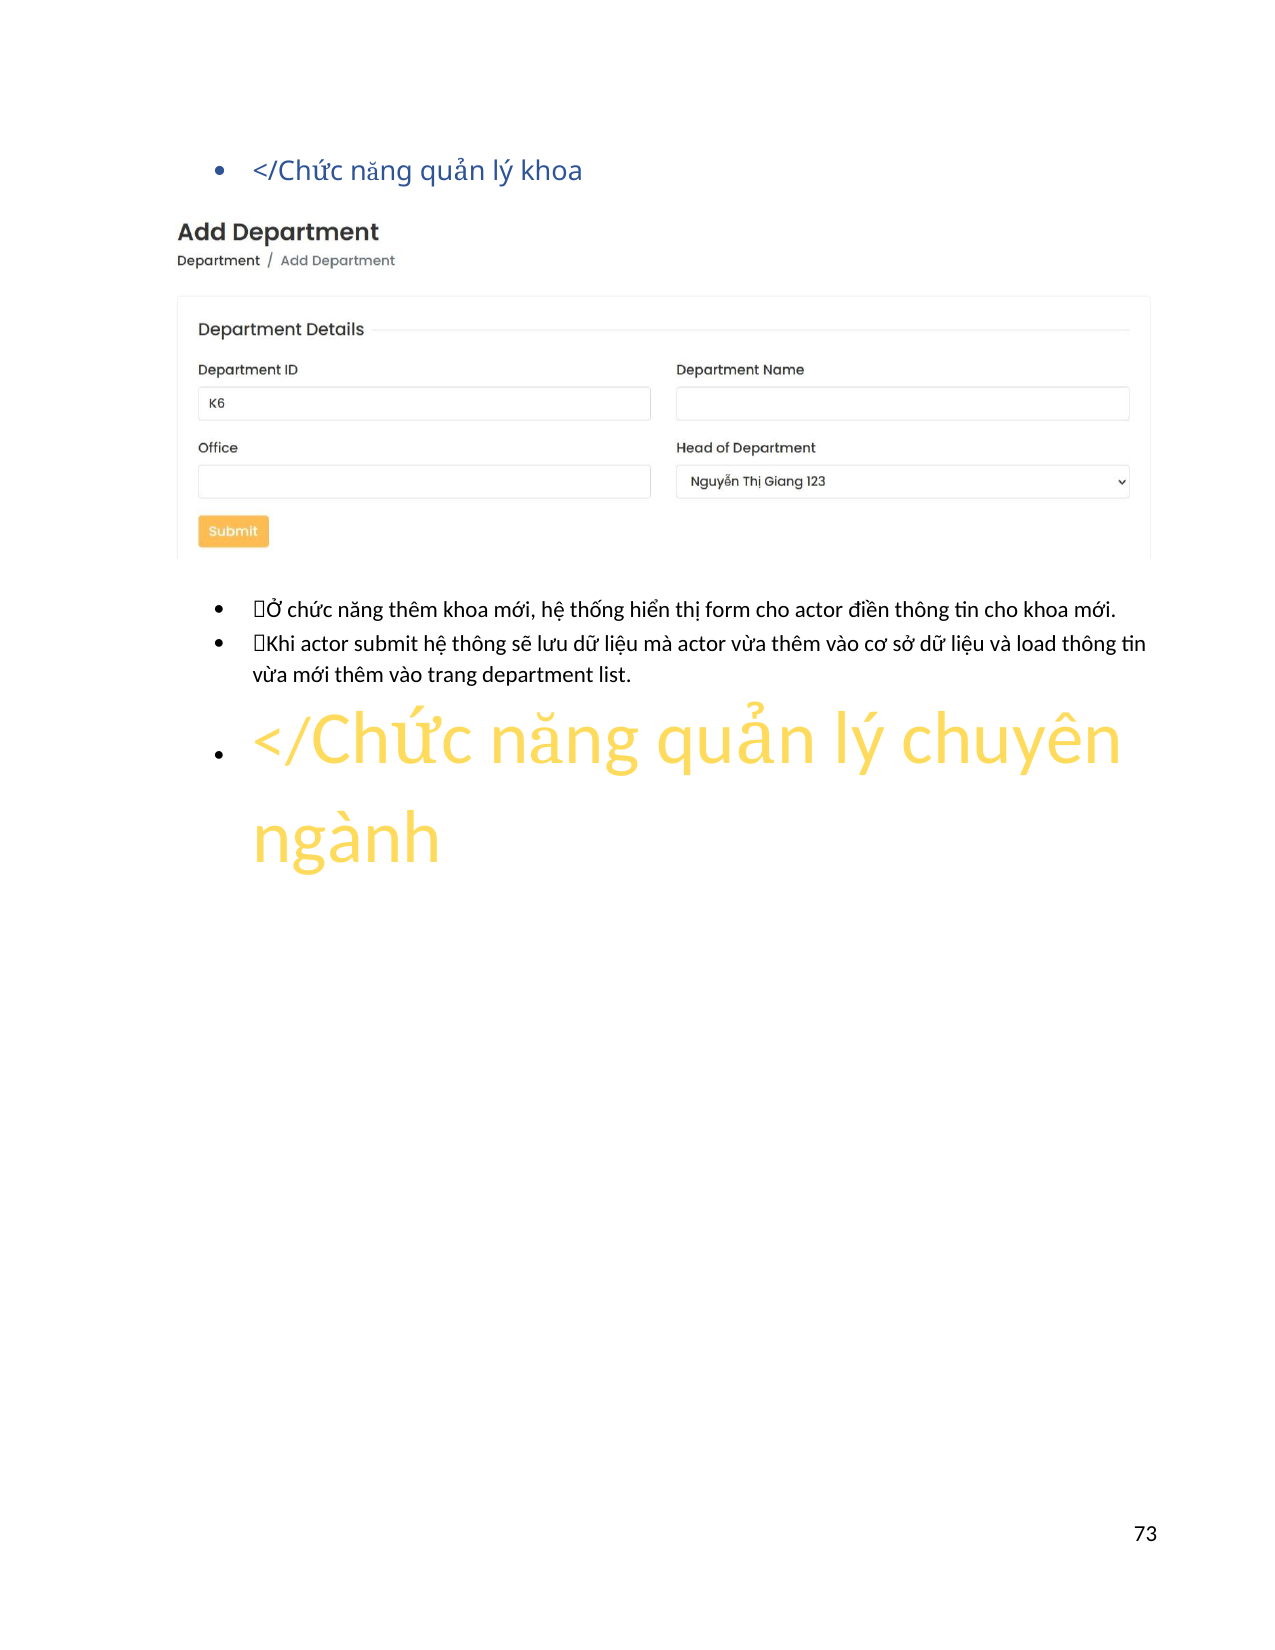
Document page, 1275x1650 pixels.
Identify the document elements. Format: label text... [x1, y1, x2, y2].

list </Chức năng quản lý chuyên ngành [215, 691, 1157, 881]
list Ở chức năng thêm khoa mới, hệ thống hiển thị form cho actor điền thông tin cho khoa mới. [215, 559, 1138, 625]
picture [175, 215, 1153, 559]
subtitle </Chức năng quản lý khoa [215, 152, 1157, 189]
list Khi actor submit hệ thông sẽ lưu dữ liệu mà actor vừa thêm vào cơ sở dữ liệu và load thông tin vừa mới thêm vào trang department list. [215, 627, 1157, 689]
